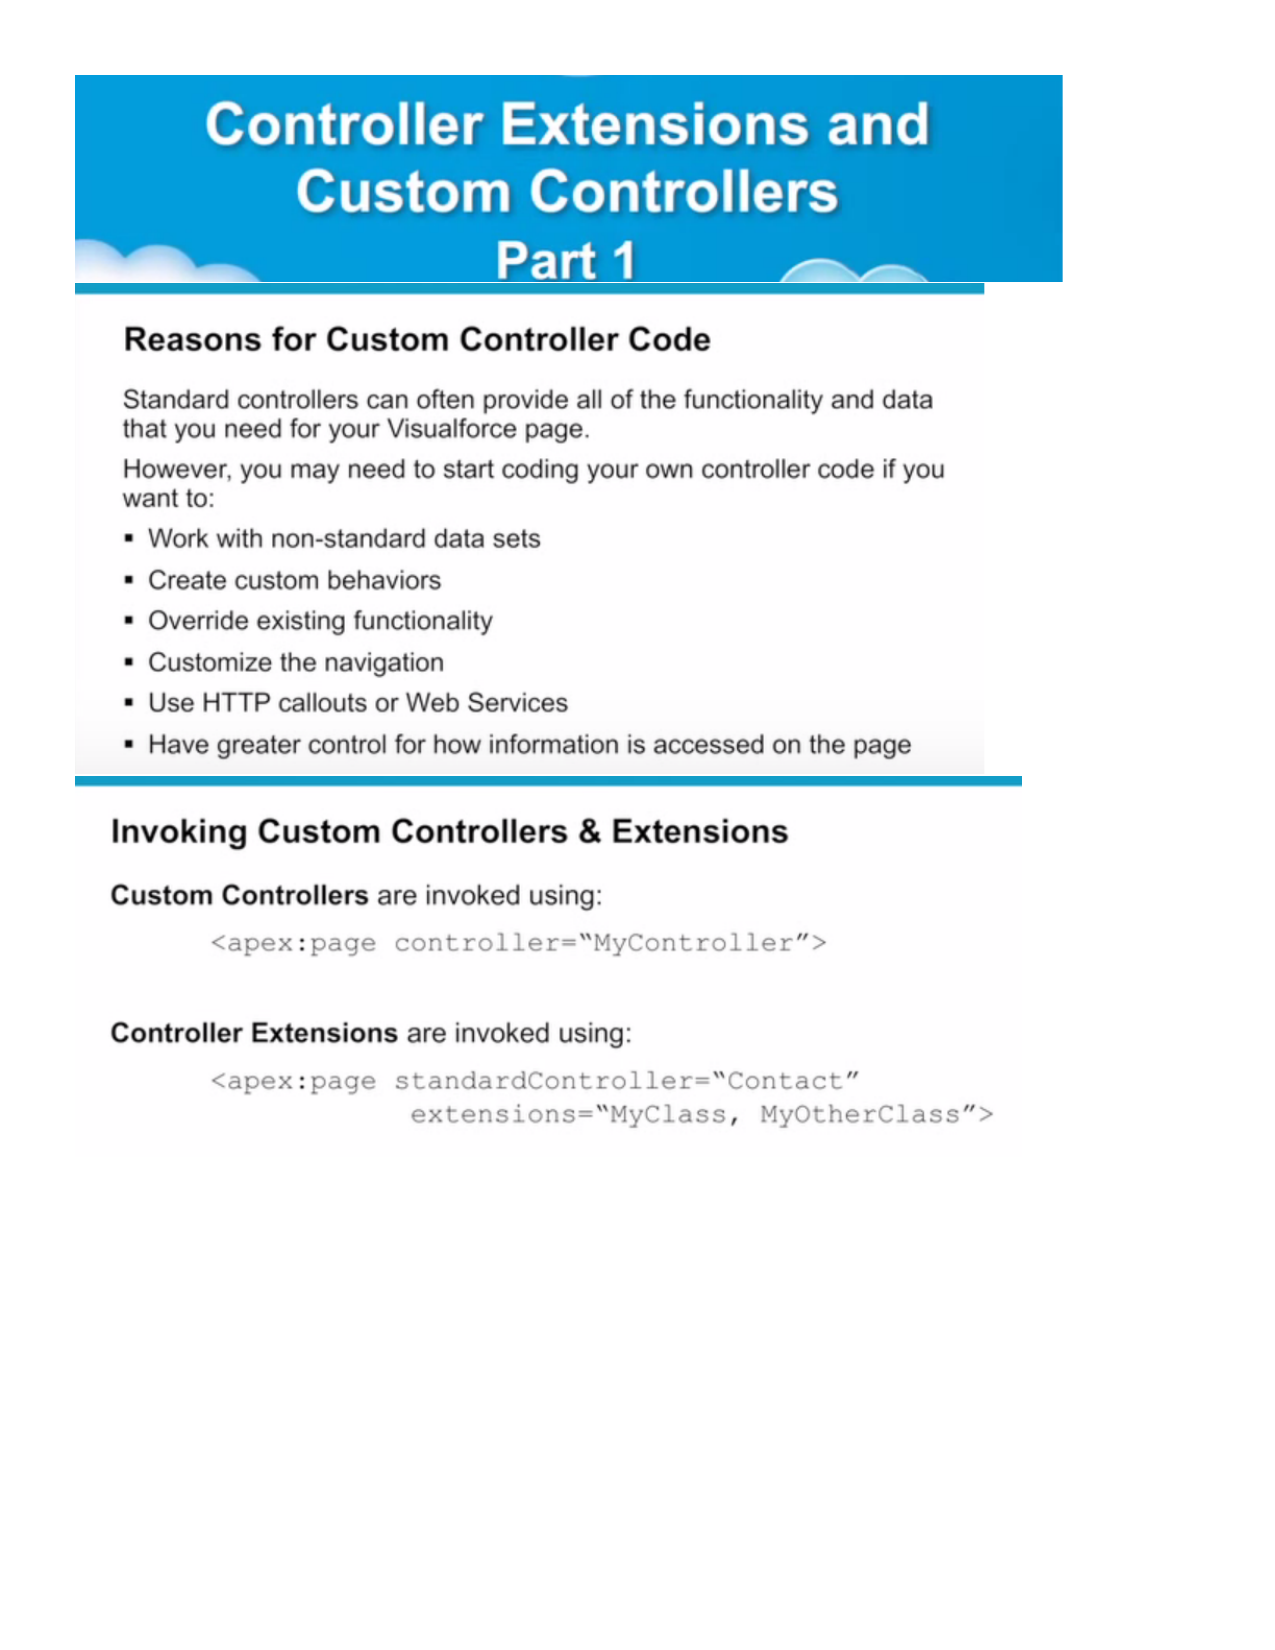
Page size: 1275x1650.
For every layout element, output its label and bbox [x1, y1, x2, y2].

picture [780, 258, 929, 282]
picture [399, 101, 410, 145]
picture [897, 101, 930, 146]
picture [248, 103, 395, 146]
picture [863, 112, 894, 145]
picture [788, 179, 839, 213]
picture [779, 112, 810, 146]
picture [723, 168, 735, 213]
picture [739, 168, 785, 213]
picture [573, 179, 641, 213]
picture [746, 112, 777, 145]
picture [642, 170, 720, 213]
picture [297, 167, 336, 213]
picture [206, 100, 245, 146]
picture [75, 239, 263, 282]
picture [708, 112, 742, 146]
picture [829, 112, 858, 146]
picture [341, 170, 511, 213]
picture [531, 242, 598, 280]
picture [531, 167, 570, 213]
picture [429, 112, 485, 146]
picture [415, 101, 426, 145]
picture [498, 240, 529, 280]
picture [694, 101, 705, 145]
picture [614, 240, 635, 280]
picture [75, 776, 1022, 1157]
picture [75, 283, 985, 774]
picture [503, 101, 691, 146]
